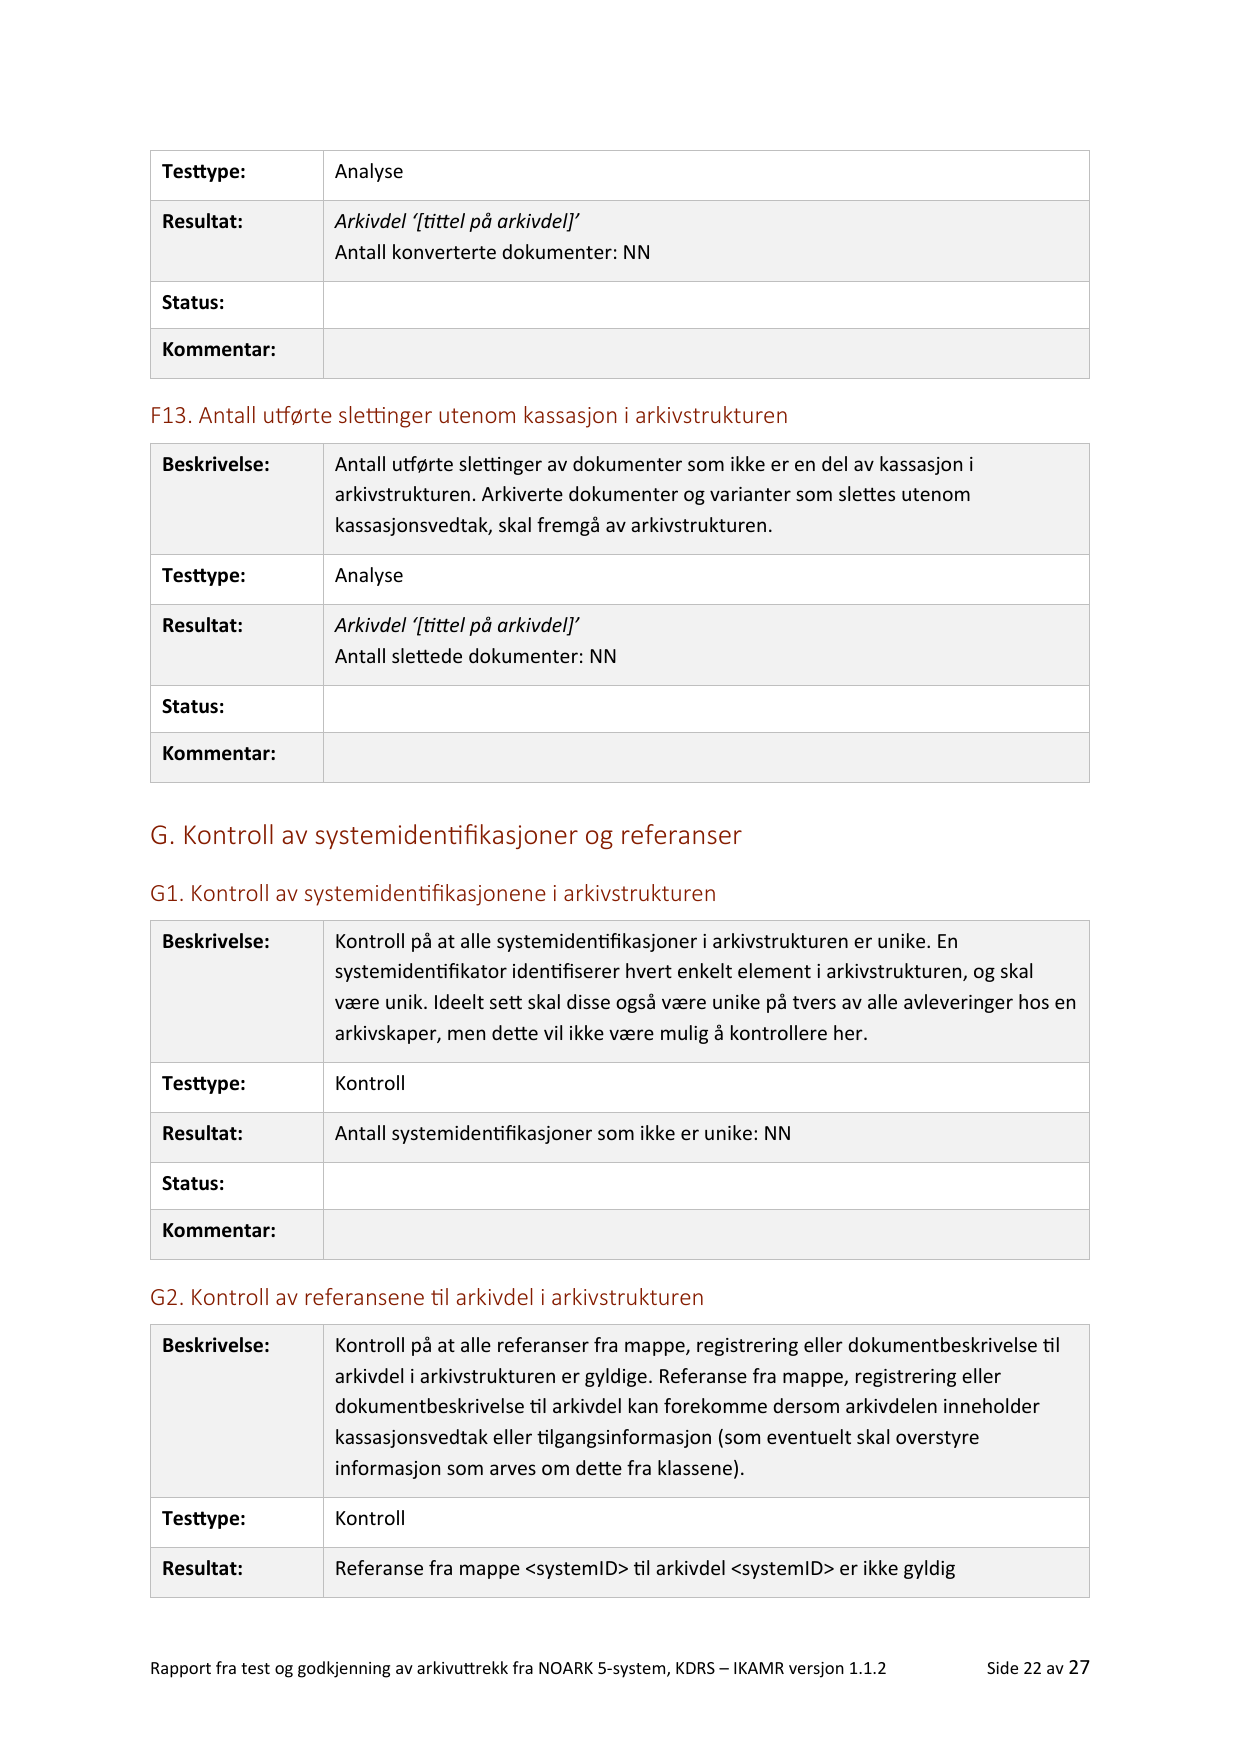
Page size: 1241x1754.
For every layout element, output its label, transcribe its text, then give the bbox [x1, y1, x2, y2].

table_cell Testtype: [151, 1498, 323, 1547]
table_cell Testtype: [151, 1063, 323, 1112]
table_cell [324, 1548, 1089, 1597]
table_cell Arkivdel ‘[tittel på arkivdel]’ Antall konverterte dokumenter: NN [324, 201, 1089, 281]
table_cell Kommentar: [151, 329, 323, 378]
table_cell [324, 282, 1089, 327]
subtitle G1. Kontroll av systemidentifikasjonene i arkivstrukturen [150, 877, 1090, 907]
table_cell Kommentar: [151, 733, 323, 782]
table_header Kontroll på at alle systemidentifikasjoner i arkivstrukturen er unike. En systemidentifikator identifiserer hvert enkelt element i arkivstrukturen, og skal være unik. Ideelt sett skal disse også være unike på tvers av alle avleveringer hos en arkivskaper, men dette vil ikke være mulig å kontrollere her. [324, 921, 1089, 1062]
table_cell Resultat: [151, 1113, 323, 1162]
table_cell Status: [151, 686, 323, 732]
table_cell Status: [151, 1163, 323, 1209]
subtitle G. Kontroll av systemidentifikasjoner og referanser [150, 816, 1090, 852]
subtitle G2. Kontroll av referansene til arkivdel i arkivstrukturen [150, 1281, 1090, 1311]
table_header Beskrivelse: [151, 1325, 323, 1497]
table_cell Arkivdel ‘[tittel på arkivdel]’ Antall slettede dokumenter: NN [324, 605, 1089, 685]
table_cell Status: [151, 282, 323, 327]
subtitle F13. Antall utførte slettinger utenom kassasjon i arkivstrukturen [150, 399, 1090, 430]
table_cell Kommentar: [151, 1210, 323, 1259]
table_cell Resultat: [151, 605, 323, 685]
table_cell [324, 686, 1089, 732]
table_cell Analyse [324, 555, 1089, 604]
table_header Beskrivelse: [151, 444, 323, 554]
table_header Kontroll på at alle referanser fra mappe, registrering eller dokumentbeskrivelse til arkivdel i arkivstrukturen er gyldige. Referanse fra mappe, registrering eller dokumentbeskrivelse til arkivdel kan forekomme dersom arkivdelen inneholder kassasjonsvedtak eller tilgangsinformasjon (som eventuelt skal overstyre informasjon som arves om dette fra klassene). [324, 1325, 1089, 1497]
table_cell Antall systemidentifikasjoner som ikke er unike: NN [324, 1113, 1089, 1162]
table_header Beskrivelse: [151, 921, 323, 1062]
table_cell Testtype: [151, 151, 323, 200]
table_cell Resultat: [151, 1548, 323, 1597]
table_cell Resultat: [151, 201, 323, 281]
table_cell Kontroll [324, 1498, 1089, 1547]
table_cell [324, 1163, 1089, 1209]
table_cell Testtype: [151, 555, 323, 604]
table_header Antall utførte slettinger av dokumenter som ikke er en del av kassasjon i arkivstrukturen. Arkiverte dokumenter og varianter som slettes utenom kassasjonsvedtak, skal fremgå av arkivstrukturen. [324, 444, 1089, 554]
table_cell [324, 1210, 1089, 1259]
table_cell Analyse [324, 151, 1089, 200]
table_cell Kontroll [324, 1063, 1089, 1112]
table_cell [324, 329, 1089, 378]
table_cell [324, 733, 1089, 782]
